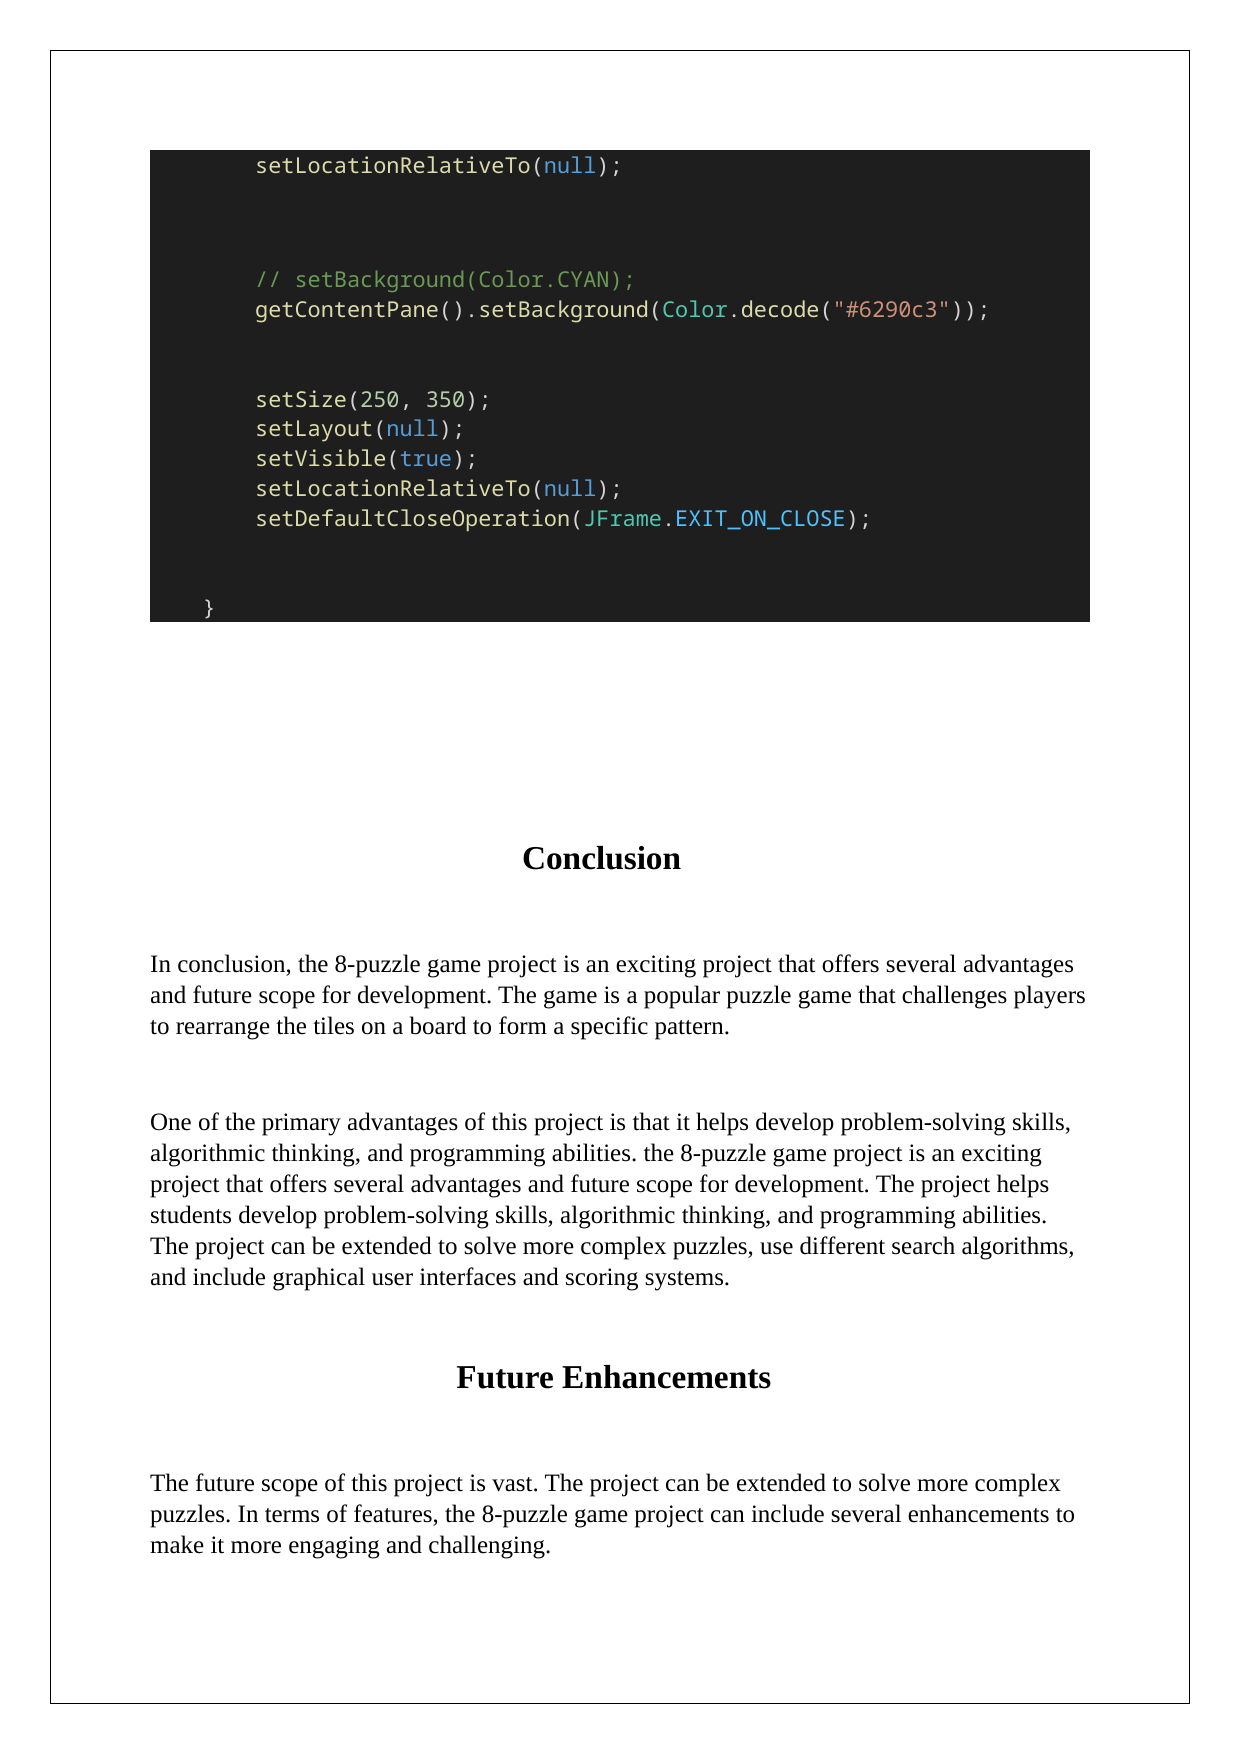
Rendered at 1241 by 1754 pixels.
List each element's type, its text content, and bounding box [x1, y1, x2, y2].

text } [150, 592, 1090, 622]
text setVisible(true); [150, 443, 1090, 473]
text Conclusion [150, 838, 1090, 877]
text setLocationRelativeTo(null); [150, 150, 1090, 180]
text The future scope of this project is vast. The project can be extended to solve more complex puzzles. In terms of features, the 8-puzzle game project can include several enhancements to make it more engaging and challenging. [150, 1468, 1090, 1559]
text One of the primary advantages of this project is that it helps develop problem-solving skills, algorithmic thinking, and programming abilities. the 8-puzzle game project is an exciting project that offers several advantages and future scope for development. The project helps students develop problem-solving skills, algorithmic thinking, and programming abilities. The project can be extended to solve more complex puzzles, use different search algorithms, and include graphical user interfaces and scoring systems. [150, 1107, 1090, 1291]
text // setBackground(Color.CYAN); [150, 264, 1090, 294]
text setLocationRelativeTo(null); [150, 473, 1090, 503]
text setDefaultCloseOperation(JFrame.EXIT_ON_CLOSE); [150, 503, 1090, 532]
text getContentPane().setBackground(Color.decode("#6290c3")); [150, 294, 1090, 324]
text Future Enhancements [150, 1357, 1090, 1396]
text setSize(250, 350); [150, 383, 1090, 413]
text In conclusion, the 8-puzzle game project is an exciting project that offers several advantages and future scope for development. The game is a popular puzzle game that challenges players to rearrange the tiles on a board to form a specific pattern. [150, 949, 1090, 1040]
text setLayout(null); [150, 413, 1090, 443]
